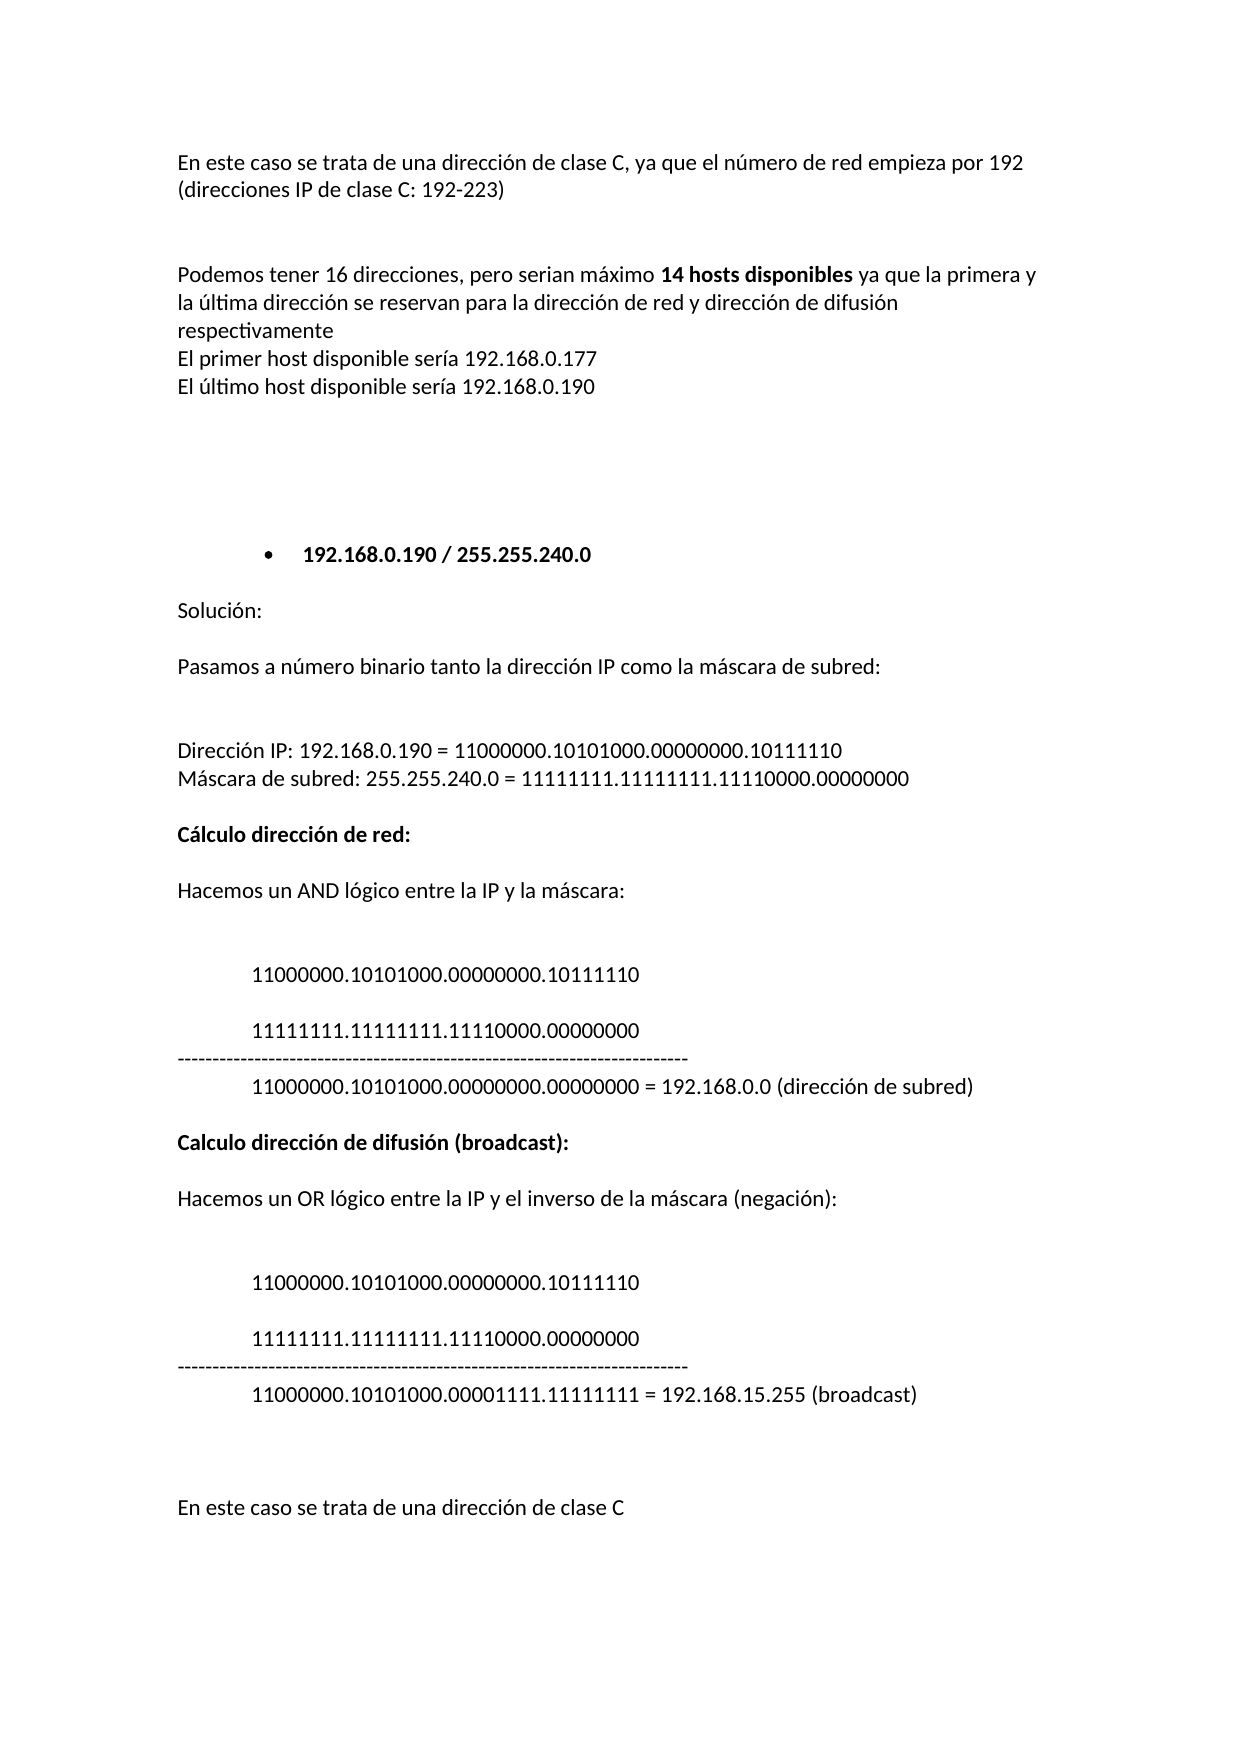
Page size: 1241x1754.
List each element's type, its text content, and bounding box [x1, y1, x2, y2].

text En este caso se trata de una dirección de clase C [177, 1493, 1038, 1521]
text Pasamos a número binario tanto la dirección IP como la máscara de subred: [177, 652, 1038, 680]
text 11000000.10101000.00000000.10111110 [177, 960, 1038, 988]
text 11000000.10101000.00000000.10111110 [177, 1268, 1038, 1296]
text 11000000.10101000.00000000.00000000 = 192.168.0.0 (dirección de subred) [177, 1072, 1038, 1100]
text ------------------------------------------------------------------------- [177, 1352, 1038, 1381]
text Cálculo dirección de red: [177, 820, 1038, 848]
text En este caso se trata de una dirección de clase C, ya que el número de red empieza por 192 (direcciones IP de clase C: 192-223) [177, 148, 1038, 204]
text Solución: [177, 596, 1038, 624]
text El primer host disponible sería 192.168.0.177 [177, 344, 1038, 372]
text Máscara de subred: 255.255.240.0 = 11111111.11111111.11110000.00000000 [177, 764, 1038, 792]
list 192.168.0.190 / 255.255.240.0 [265, 540, 1038, 568]
text Dirección IP: 192.168.0.190 = 11000000.10101000.00000000.10111110 [177, 736, 1038, 764]
text 11111111.11111111.11110000.00000000 [177, 1324, 1038, 1352]
text El último host disponible sería 192.168.0.190 [177, 372, 1038, 400]
text Hacemos un AND lógico entre la IP y la máscara: [177, 876, 1038, 904]
text Calculo dirección de difusión (broadcast): [177, 1128, 1038, 1156]
text 11000000.10101000.00001111.11111111 = 192.168.15.255 (broadcast) [177, 1381, 1038, 1408]
text 11111111.11111111.11110000.00000000 [177, 1016, 1038, 1044]
text Hacemos un OR lógico entre la IP y el inverso de la máscara (negación): [177, 1184, 1038, 1212]
text Podemos tener 16 direcciones, pero serian máximo 14 hosts disponibles ya que la primera y la última dirección se reservan para la dirección de red y dirección de difusión respectivamente [177, 260, 1038, 344]
text ------------------------------------------------------------------------- [177, 1044, 1038, 1072]
